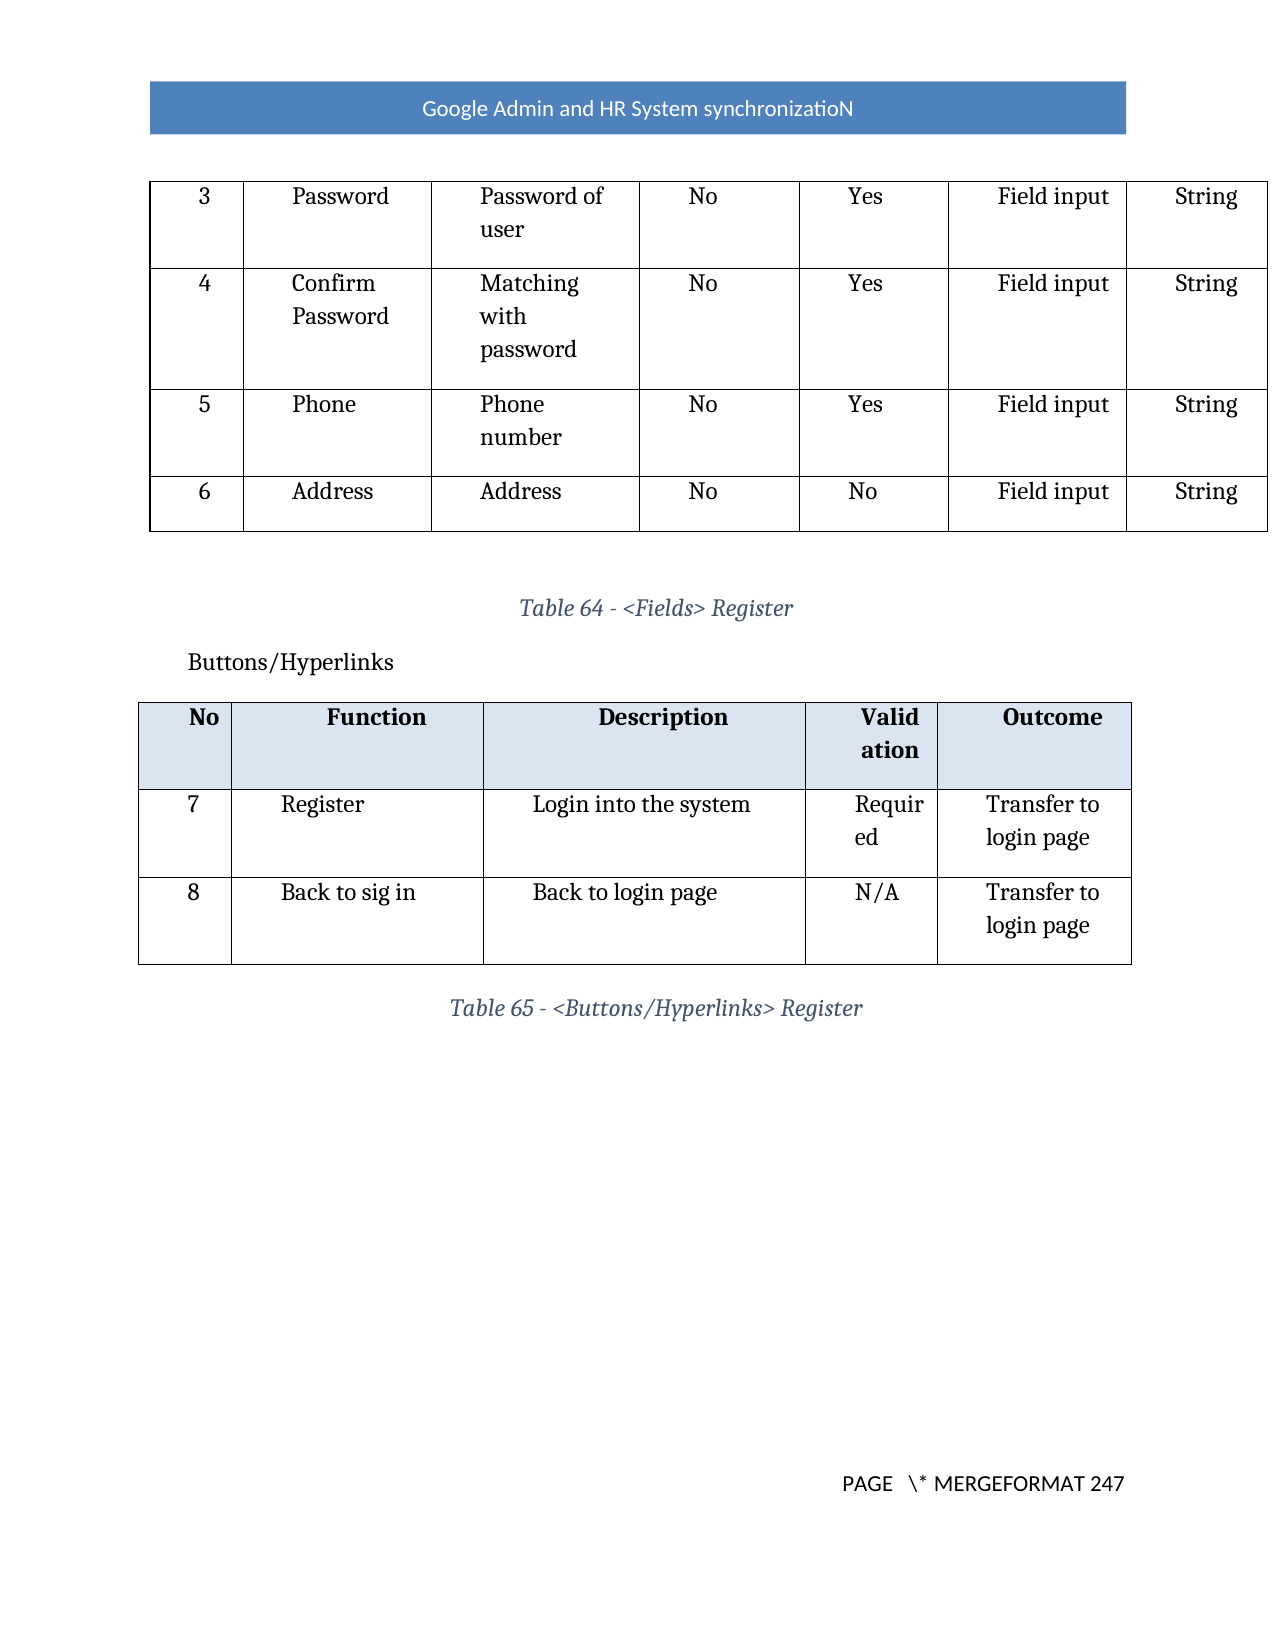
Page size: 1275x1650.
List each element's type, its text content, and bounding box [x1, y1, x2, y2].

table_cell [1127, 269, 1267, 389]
text Table 64 - <Fields> Register [187, 594, 1125, 623]
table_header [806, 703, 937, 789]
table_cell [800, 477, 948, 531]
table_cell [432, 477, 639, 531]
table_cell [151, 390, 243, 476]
text Buttons/Hyperlinks [187, 648, 1125, 677]
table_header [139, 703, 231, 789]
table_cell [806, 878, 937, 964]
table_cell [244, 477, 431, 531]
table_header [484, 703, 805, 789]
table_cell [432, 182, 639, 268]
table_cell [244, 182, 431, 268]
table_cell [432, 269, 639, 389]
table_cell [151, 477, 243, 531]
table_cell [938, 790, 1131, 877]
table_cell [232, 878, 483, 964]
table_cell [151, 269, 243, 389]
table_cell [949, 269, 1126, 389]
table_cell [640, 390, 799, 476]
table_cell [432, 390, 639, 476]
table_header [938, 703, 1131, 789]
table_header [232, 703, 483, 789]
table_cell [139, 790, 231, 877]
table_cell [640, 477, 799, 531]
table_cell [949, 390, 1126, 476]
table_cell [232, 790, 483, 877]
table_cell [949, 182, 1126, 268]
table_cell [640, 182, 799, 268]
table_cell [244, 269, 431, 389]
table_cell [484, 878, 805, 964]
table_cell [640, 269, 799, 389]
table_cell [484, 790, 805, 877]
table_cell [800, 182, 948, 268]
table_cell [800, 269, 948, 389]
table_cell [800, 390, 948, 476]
text Table 65 - <Buttons/Hyperlinks> Register [187, 994, 1125, 1023]
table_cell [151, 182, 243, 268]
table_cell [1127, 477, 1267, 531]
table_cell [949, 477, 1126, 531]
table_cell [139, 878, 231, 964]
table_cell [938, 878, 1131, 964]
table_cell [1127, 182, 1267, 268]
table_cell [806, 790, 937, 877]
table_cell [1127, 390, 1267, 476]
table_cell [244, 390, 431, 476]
